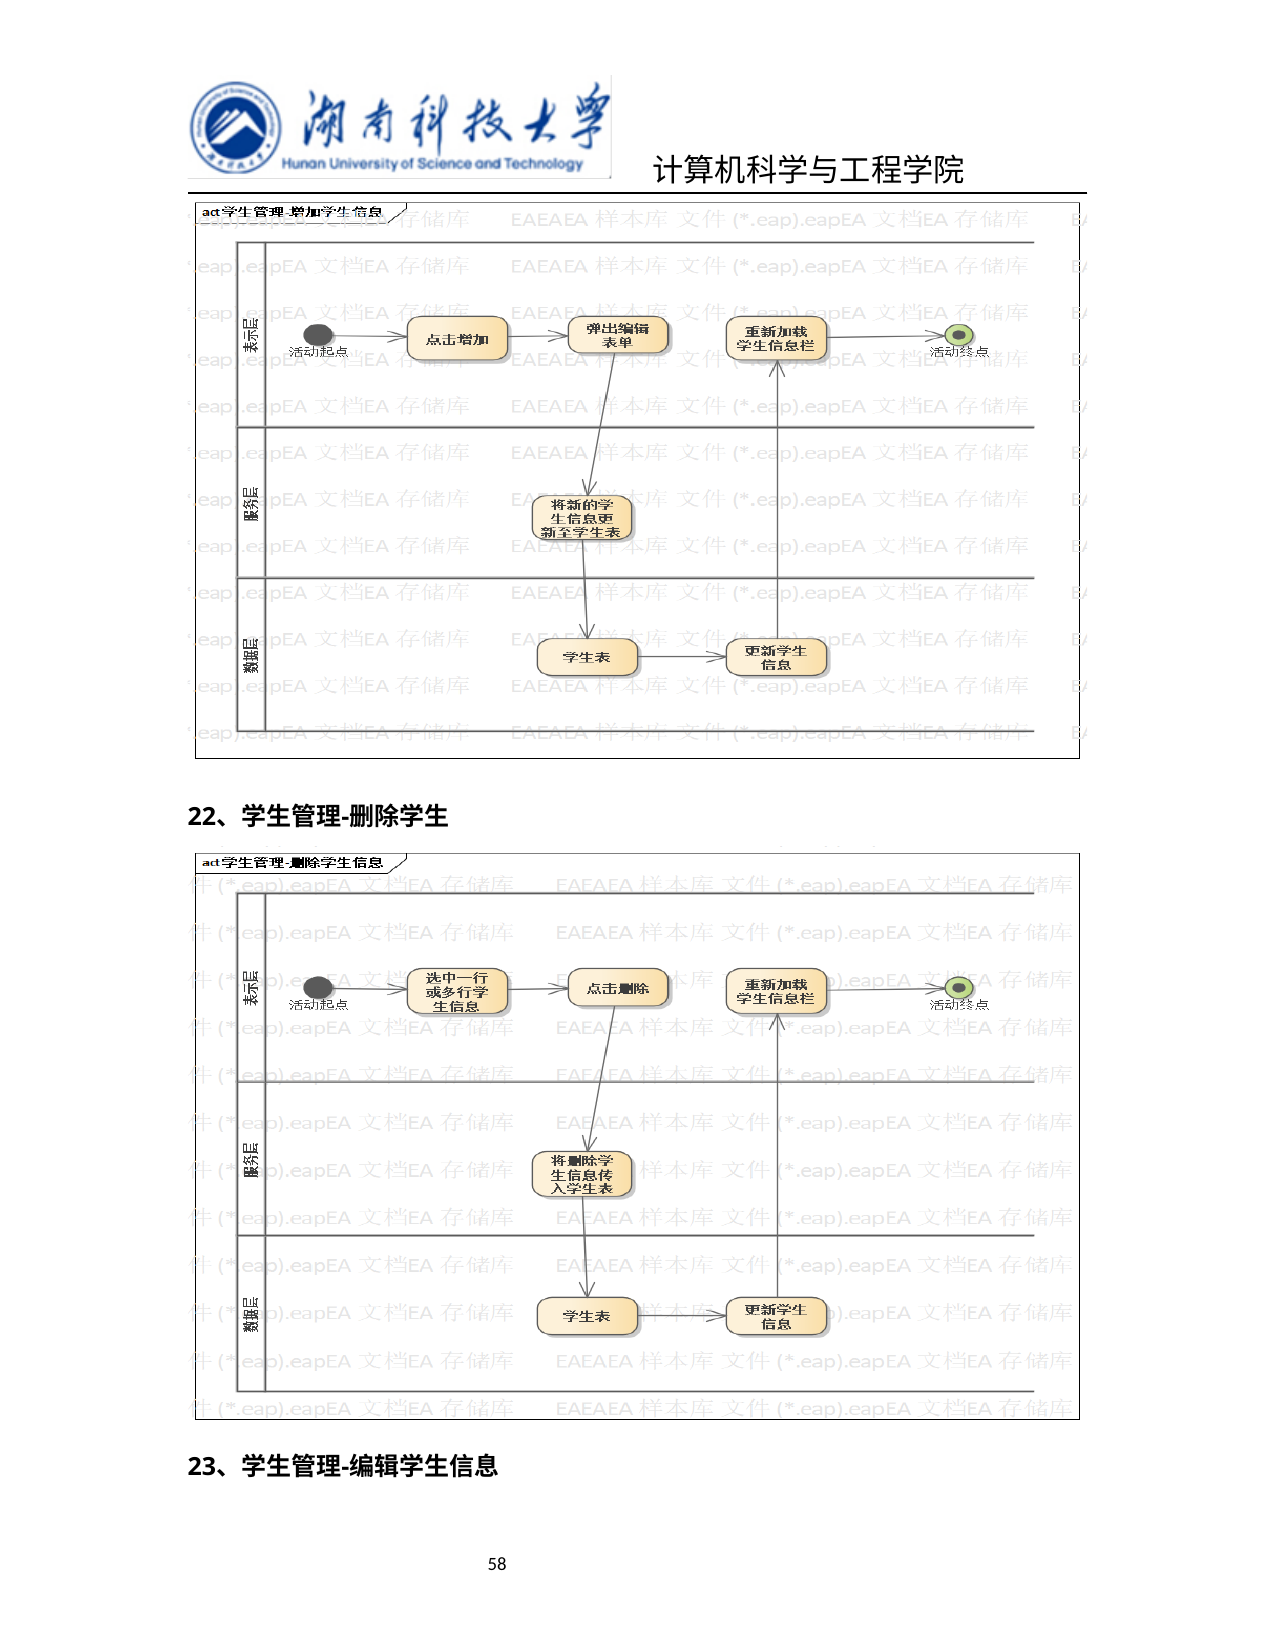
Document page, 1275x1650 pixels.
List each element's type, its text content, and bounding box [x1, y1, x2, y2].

picture [187, 75, 613, 182]
list 23、学生管理-编辑学生信息 [187, 1432, 1087, 1497]
picture [187, 846, 1088, 1425]
picture [187, 196, 1088, 764]
list 22、学生管理-删除学生 [187, 782, 1087, 846]
